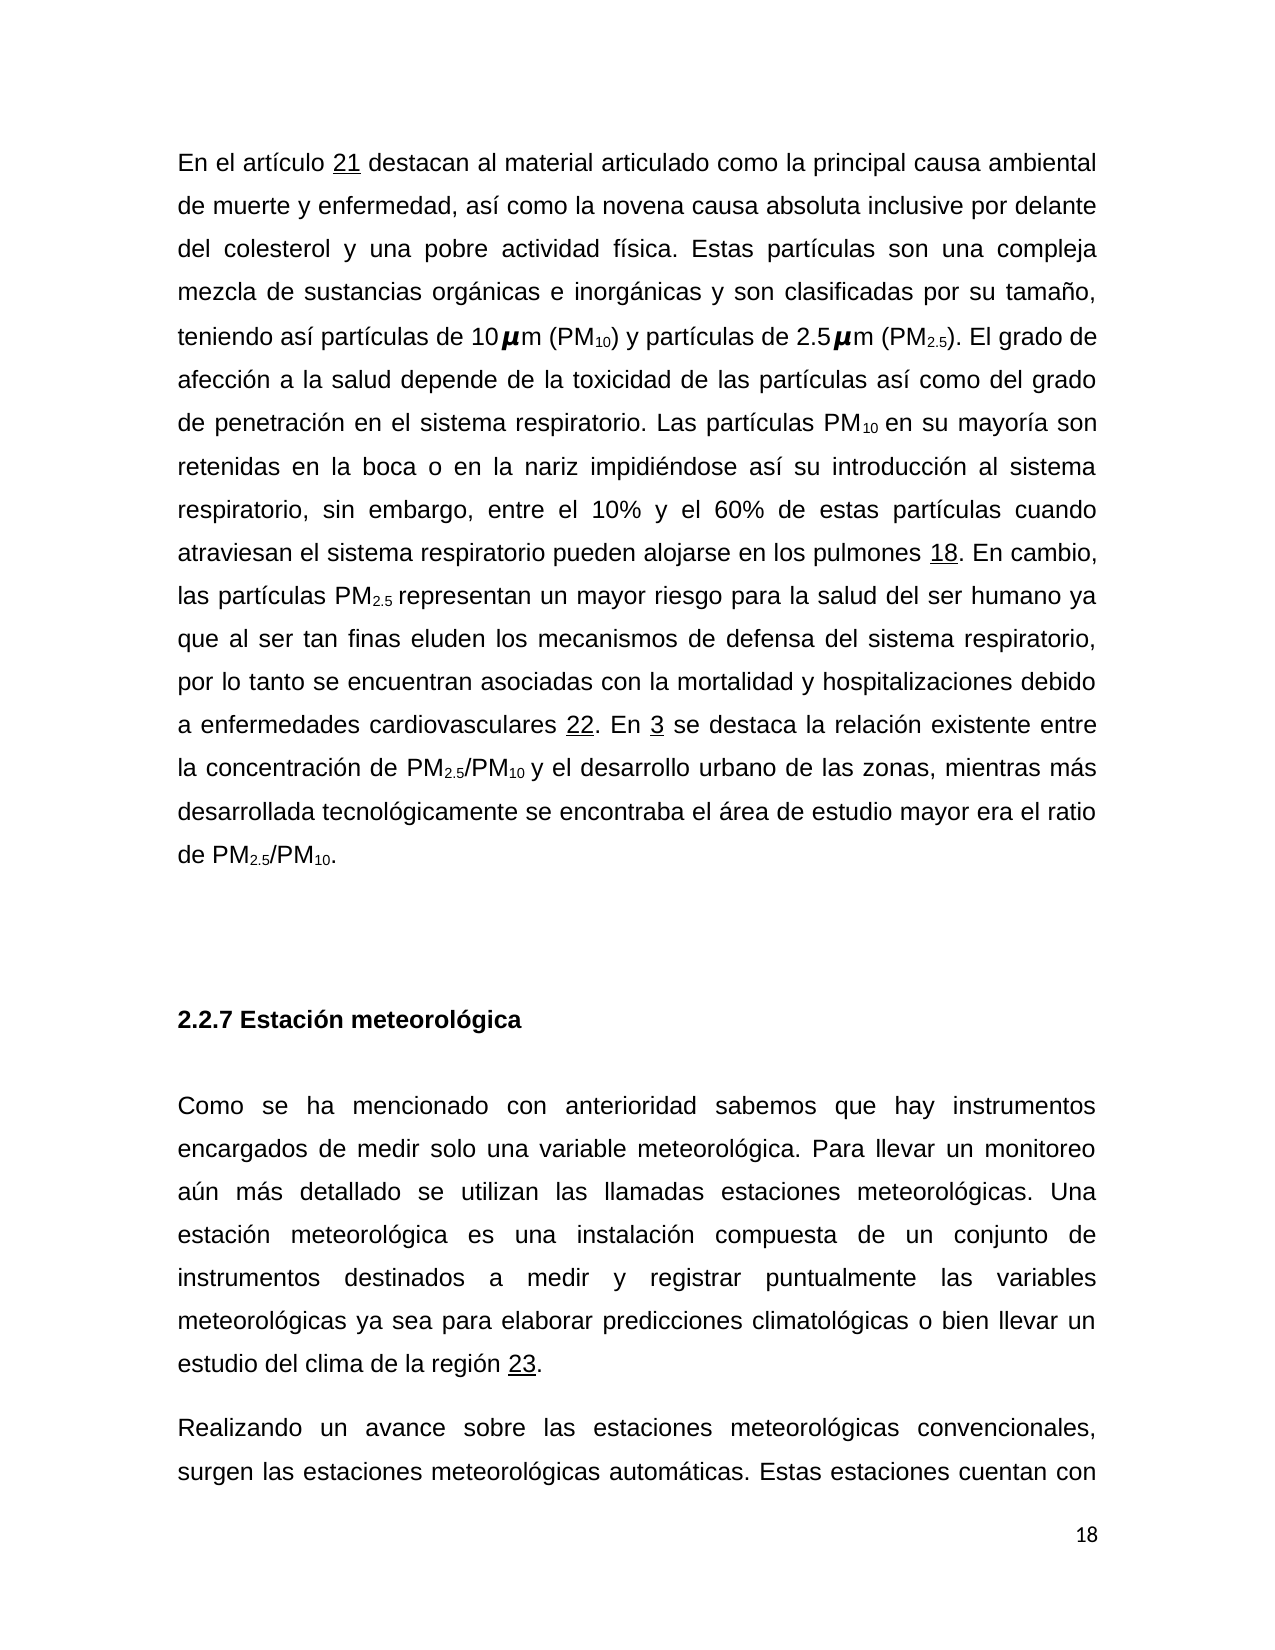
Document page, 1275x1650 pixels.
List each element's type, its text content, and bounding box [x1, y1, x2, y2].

subtitle 2.2.7 Estación meteorológica [177, 1005, 1098, 1033]
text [177, 1413, 1098, 1485]
text Como se ha mencionado con anterioridad sabemos que hay instrumentos encargados de medir solo una variable meteorológica. Para llevar un monitoreo aún más detallado se utilizan las llamadas estaciones meteorológicas. Una estación meteorológica es una instalación compuesta de un conjunto de instrumentos destinados a medir y registrar puntualmente las variables meteorológicas ya sea para elaborar predicciones climatológicas o bien llevar un estudio del clima de la región . [177, 1091, 1098, 1378]
text En el artículo destacan al material articulado como la principal causa ambiental de muerte y enfermedad, así como la novena causa absoluta inclusive por delante del colesterol y una pobre actividad física. Estas partículas son una compleja mezcla de sustancias orgánicas e inorgánicas y son clasificadas por su tamaño, teniendo así partículas de 10𝞵m (PM10) y partículas de 2.5𝞵m (PM2.5). El grado de afección a la salud depende de la toxicidad de las partículas así como del grado de penetración en el sistema respiratorio. Las partículas PM10 en su mayoría son retenidas en la boca o en la nariz impidiéndose así su introducción al sistema respiratorio, sin embargo, entre el 10% y el 60% de estas partículas cuando atraviesan el sistema respiratorio pueden alojarse en los pulmones . En cambio, las partículas PM2.5 representan un mayor riesgo para la salud del ser humano ya que al ser tan finas eluden los mecanismos de defensa del sistema respiratorio, por lo tanto se encuentran asociadas con la mortalidad y hospitalizaciones debido a enfermedades cardiovasculares . En se destaca la relación existente entre la concentración de PM2.5/PM10 y el desarrollo urbano de las zonas, mientras más desarrollada tecnológicamente se encontraba el área de estudio mayor era el ratio de PM2.5/PM10. [177, 148, 1098, 868]
